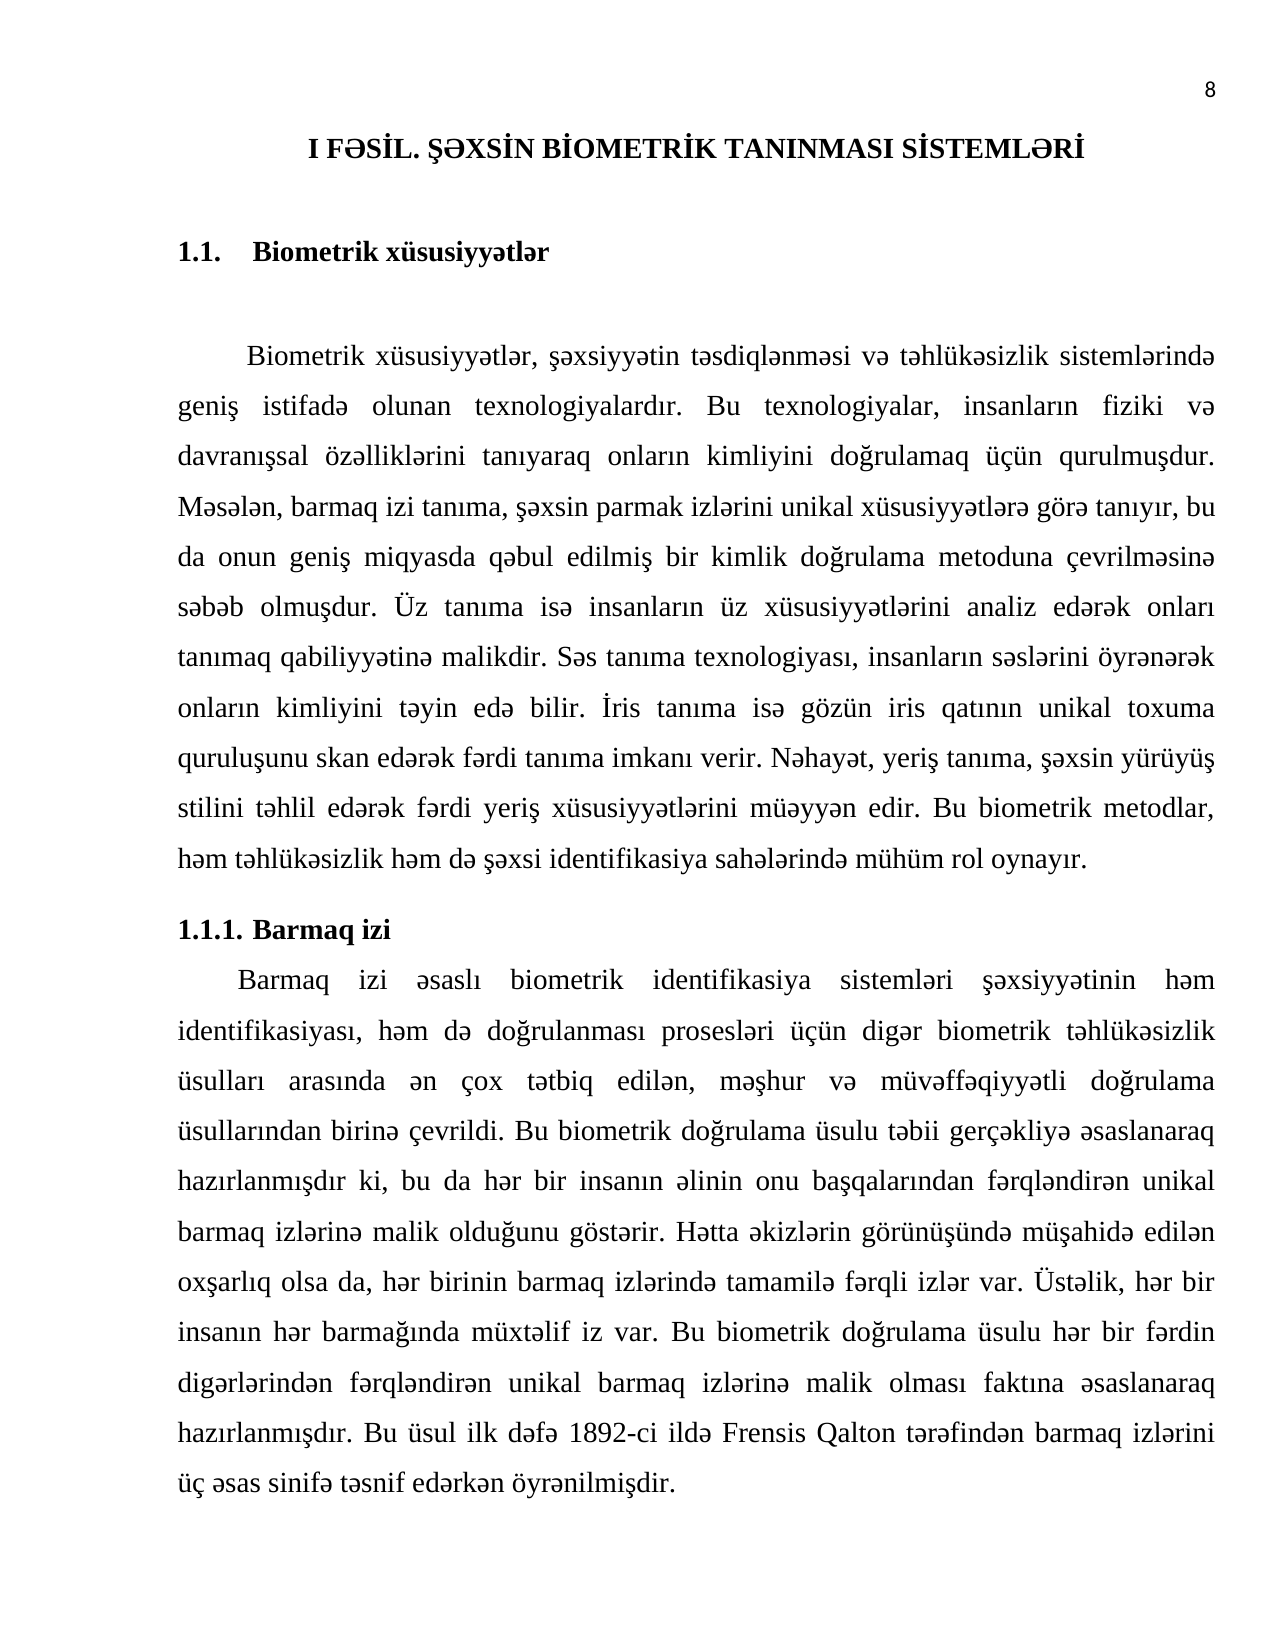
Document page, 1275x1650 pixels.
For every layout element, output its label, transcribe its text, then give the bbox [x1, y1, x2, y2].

subtitle Barmaq izi [177, 912, 1216, 946]
text Biometrik xüsusiyyətlər, şəxsiyyətin təsdiqlənməsi və təhlükəsizlik sistemlərində geniş istifadə olunan texnologiyalardır. Bu texnologiyalar, insanların fiziki və davranışsal özəlliklərini tanıyaraq onların kimliyini doğrulamaq üçün qurulmuşdur. Məsələn, barmaq izi tanıma, şəxsin parmak izlərini unikal xüsusiyyətlərə görə tanıyır, bu da onun geniş miqyasda qəbul edilmiş bir kimlik doğrulama metoduna çevrilməsinə səbəb olmuşdur. Üz tanıma isə insanların üz xüsusiyyətlərini analiz edərək onları tanımaq qabiliyyətinə malikdir. Səs tanıma texnologiyası, insanların səslərini öyrənərək onların kimliyini təyin edə bilir. İris tanıma isə gözün iris qatının unikal toxuma quruluşunu skan edərək fərdi tanıma imkanı verir. Nəhayət, yeriş tanıma, şəxsin yürüyüş stilini təhlil edərək fərdi yeriş xüsusiyyətlərini müəyyən edir. Bu biometrik metodlar, həm təhlükəsizlik həm də şəxsi identifikasiya sahələrində mühüm rol oynayır. [177, 338, 1216, 874]
subtitle Biometrik xüsusiyyətlər [177, 234, 1216, 268]
subtitle I FƏSİL. ŞƏXSİN BİOMETRİK TANINMASI SİSTEMLƏRİ [177, 131, 1216, 164]
text Barmaq izi əsaslı biometrik identifikasiya sistemləri şəxsiyyətinin həm identifikasiyası, həm də doğrulanması prosesləri üçün digər biometrik təhlükəsizlik üsulları arasında ən çox tətbiq edilən, məşhur və müvəffəqiyyətli doğrulama üsullarından birinə çevrildi. Bu biometrik doğrulama üsulu təbii gerçəkliyə əsaslanaraq hazırlanmışdır ki, bu da hər bir insanın əlinin onu başqalarından fərqləndirən unikal barmaq izlərinə malik olduğunu göstərir. Hətta əkizlərin görünüşündə müşahidə edilən oxşarlıq olsa da, hər birinin barmaq izlərində tamamilə fərqli izlər var. Üstəlik, hər bir insanın hər barmağında müxtəlif iz var.​ Bu biometrik doğrulama üsulu hər bir fərdin digərlərindən fərqləndirən unikal barmaq izlərinə malik olması faktına əsaslanaraq hazırlanmışdır. Bu üsul ilk dəfə 1892-ci ildə Frensis Qalton tərəfindən barmaq izlərini üç əsas sinifə təsnif edərkən öyrənilmişdir. [177, 962, 1216, 1499]
